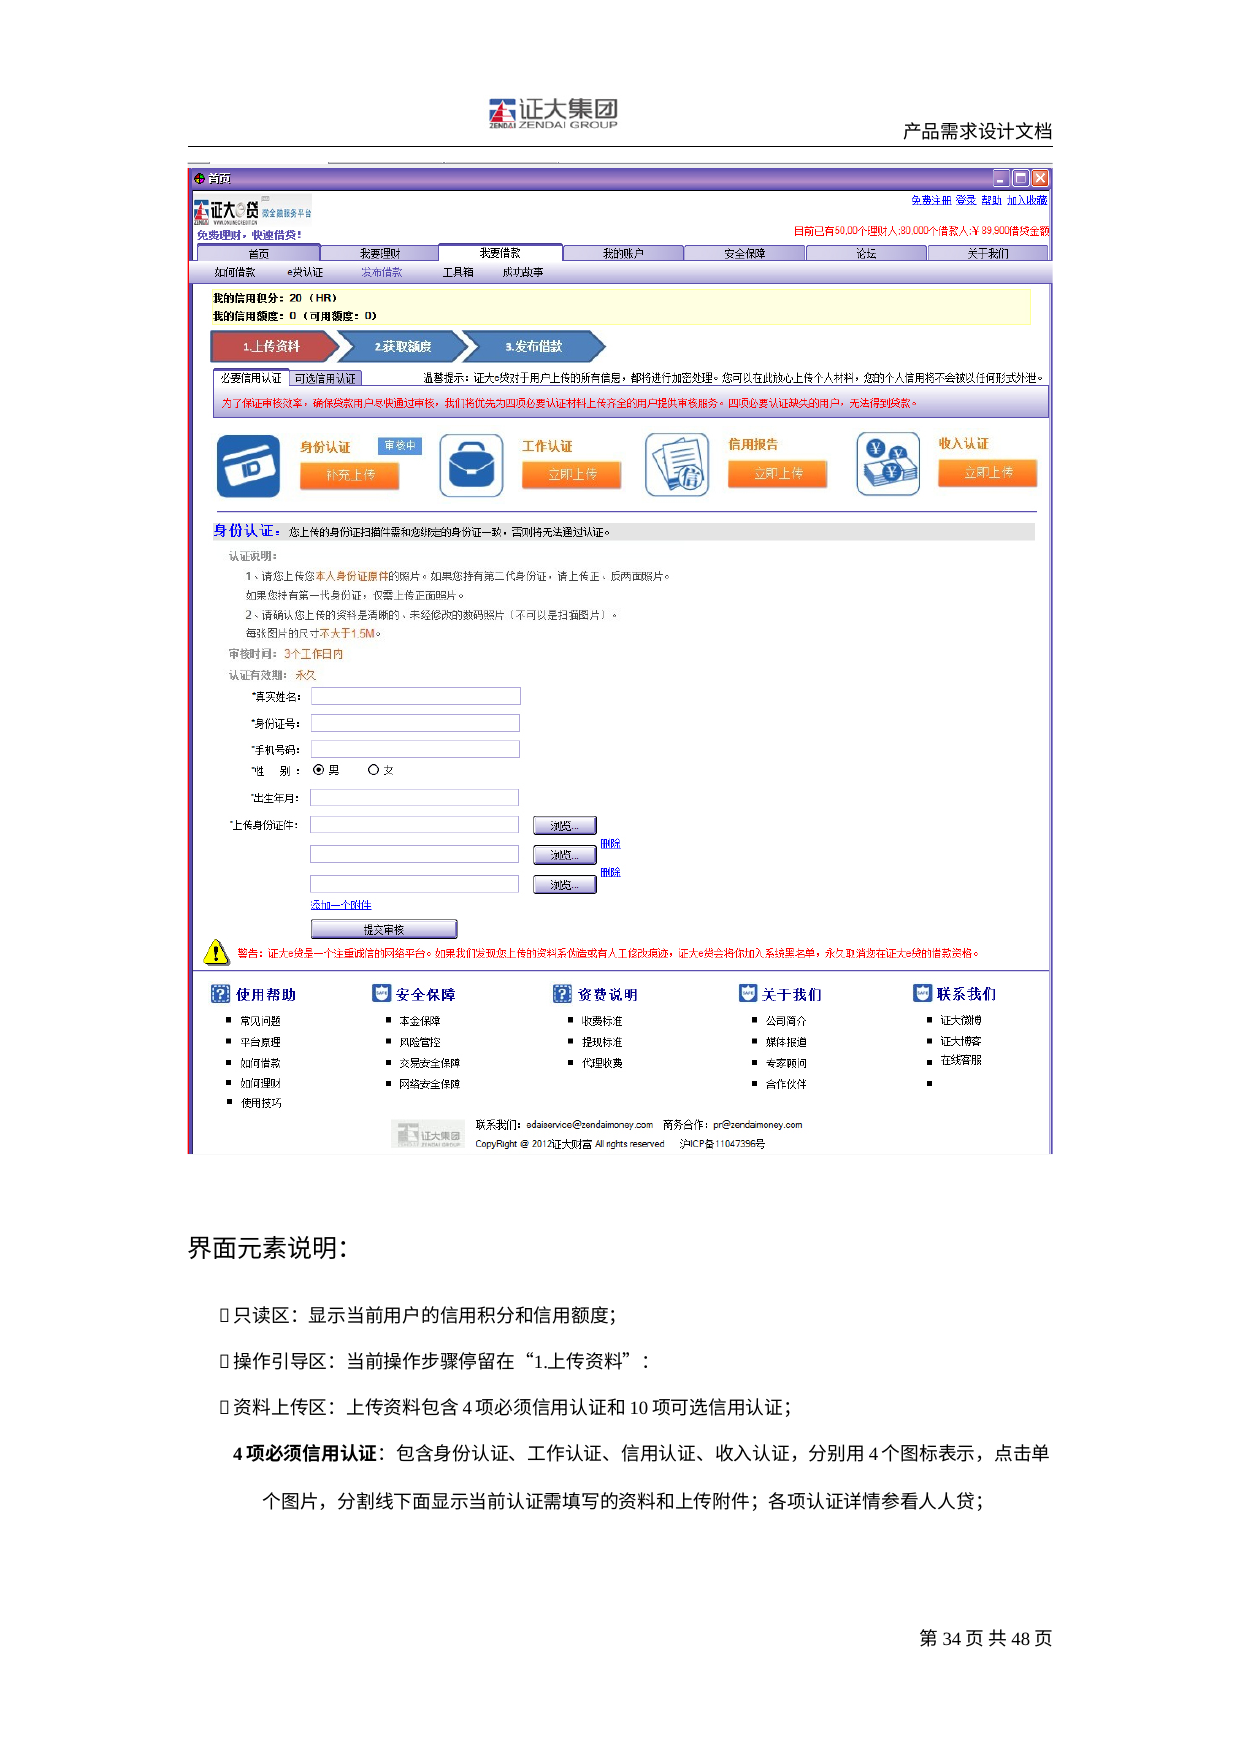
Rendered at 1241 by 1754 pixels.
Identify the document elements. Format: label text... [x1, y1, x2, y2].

text  资料上传区：上传资料包含4项必须信用认证和10项可选信用认证； [219, 1390, 1053, 1422]
picture [483, 88, 622, 139]
text  操作引导区：当前操作步骤停留在“1.上传资料”： [219, 1344, 1053, 1376]
text 界面元素说明： [187, 1214, 1053, 1279]
text  只读区：显示当前用户的信用积分和信用额度； [219, 1298, 1053, 1330]
text 4项必须信用认证：包含身份认证、工作认证、信用认证、收入认证，分别用4个图标表示，点击单个图片，分割线下面显示当前认证需填写的资料和上传附件；各项认证详情参看人人贷； [219, 1436, 1053, 1517]
picture [187, 162, 1053, 1174]
